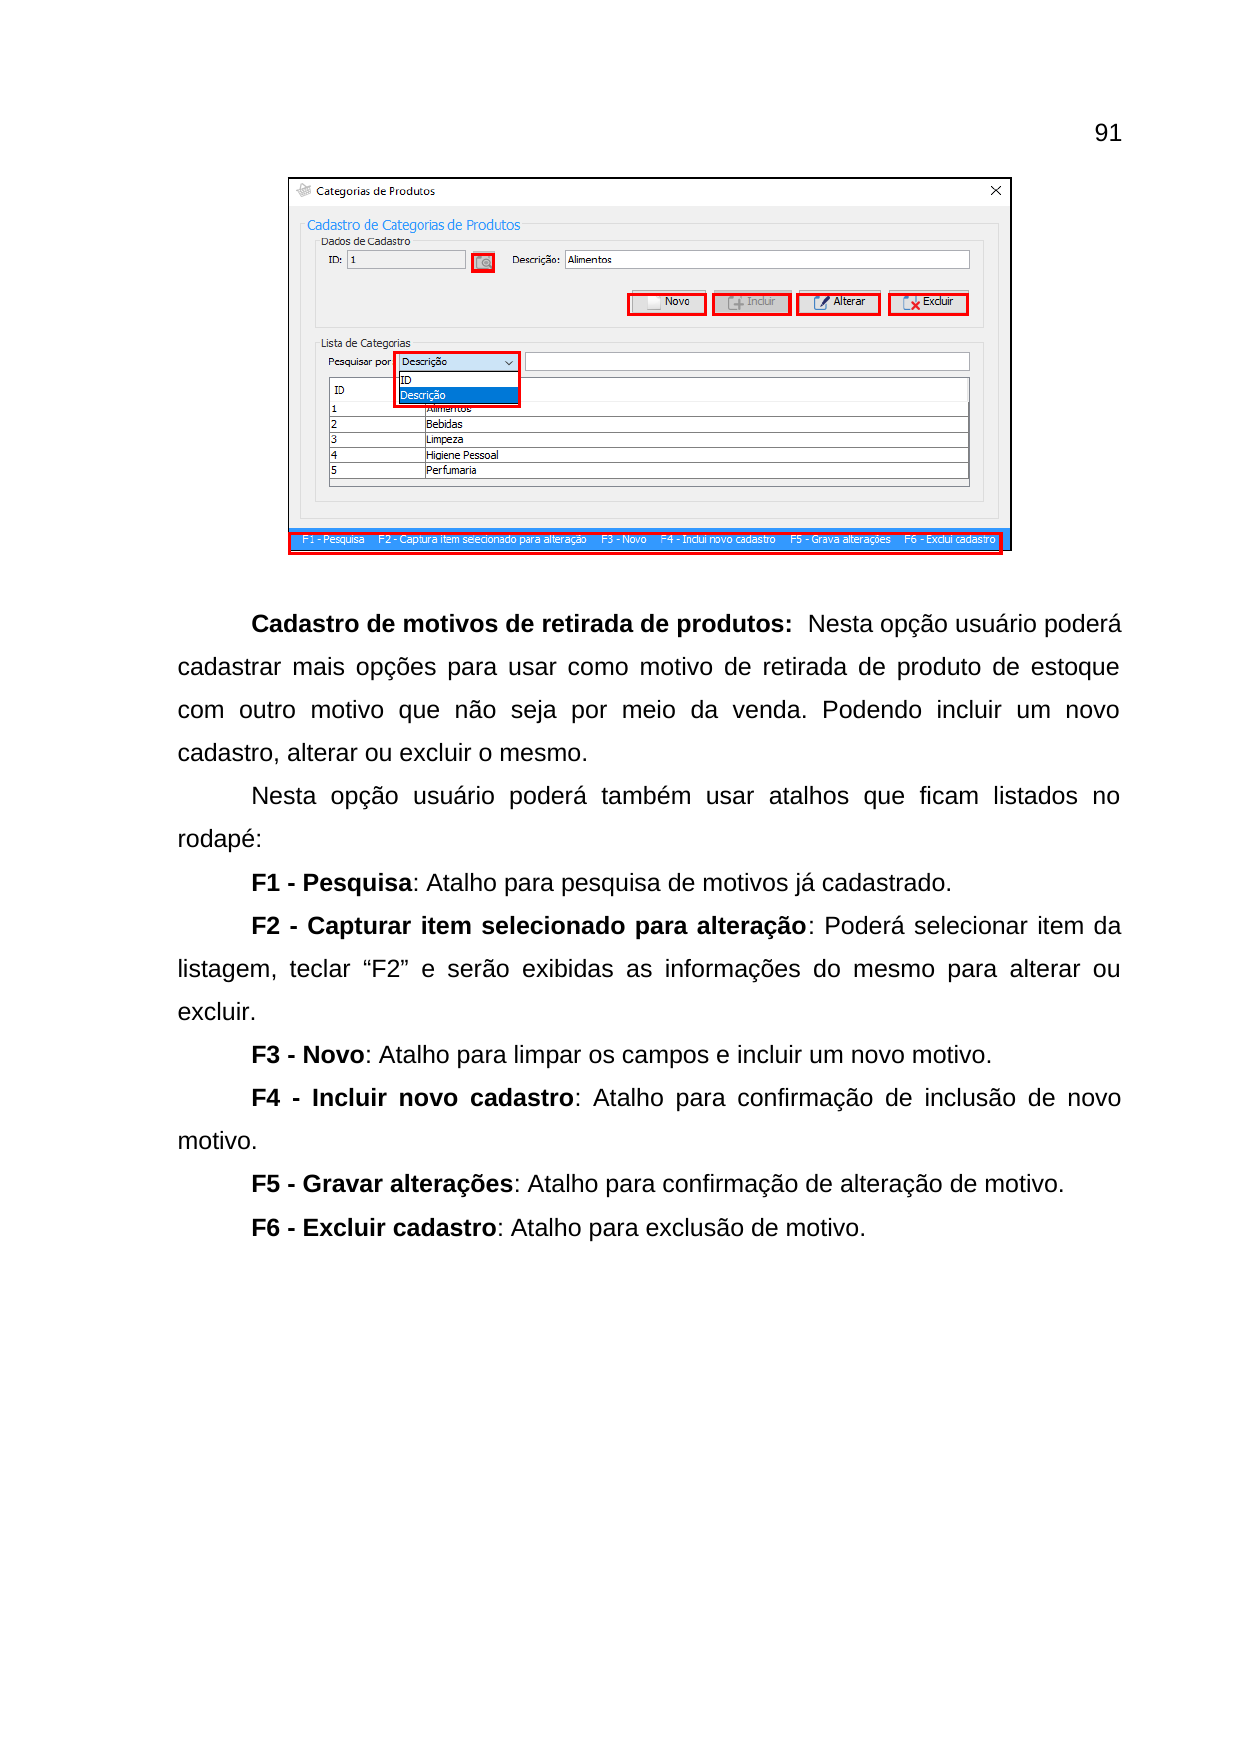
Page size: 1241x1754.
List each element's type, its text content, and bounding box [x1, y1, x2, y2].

text F2 - Capturar item selecionado para alteração: Poderá selecionar item da listagem, teclar “F2” e serão exibidas as informações do mesmo para alterar ou excluir. [177, 911, 1122, 1026]
text Nesta opção usuário poderá também usar atalhos que ficam listados no rodapé: [177, 781, 1122, 853]
picture [289, 179, 1010, 550]
text F1 - Pesquisa: Atalho para pesquisa de motivos já cadastrado. [177, 867, 1122, 896]
text Cadastro de motivos de retirada de produtos: Nesta opção usuário poderá cadastrar mais opções para usar como motivo de retirada de produto de estoque com outro motivo que não seja por meio da venda. Podendo incluir um novo cadastro, alterar ou excluir o mesmo. [177, 609, 1122, 767]
text F4 - Incluir novo cadastro: Atalho para confirmação de inclusão de novo motivo. [177, 1083, 1122, 1155]
picture [291, 535, 999, 550]
text F3 - Novo: Atalho para limpar os campos e incluir um novo motivo. [177, 1040, 1122, 1069]
text F6 - Excluir cadastro: Atalho para exclusão de motivo. [177, 1212, 1122, 1241]
text F5 - Gravar alterações: Atalho para confirmação de alteração de motivo. [177, 1169, 1122, 1198]
